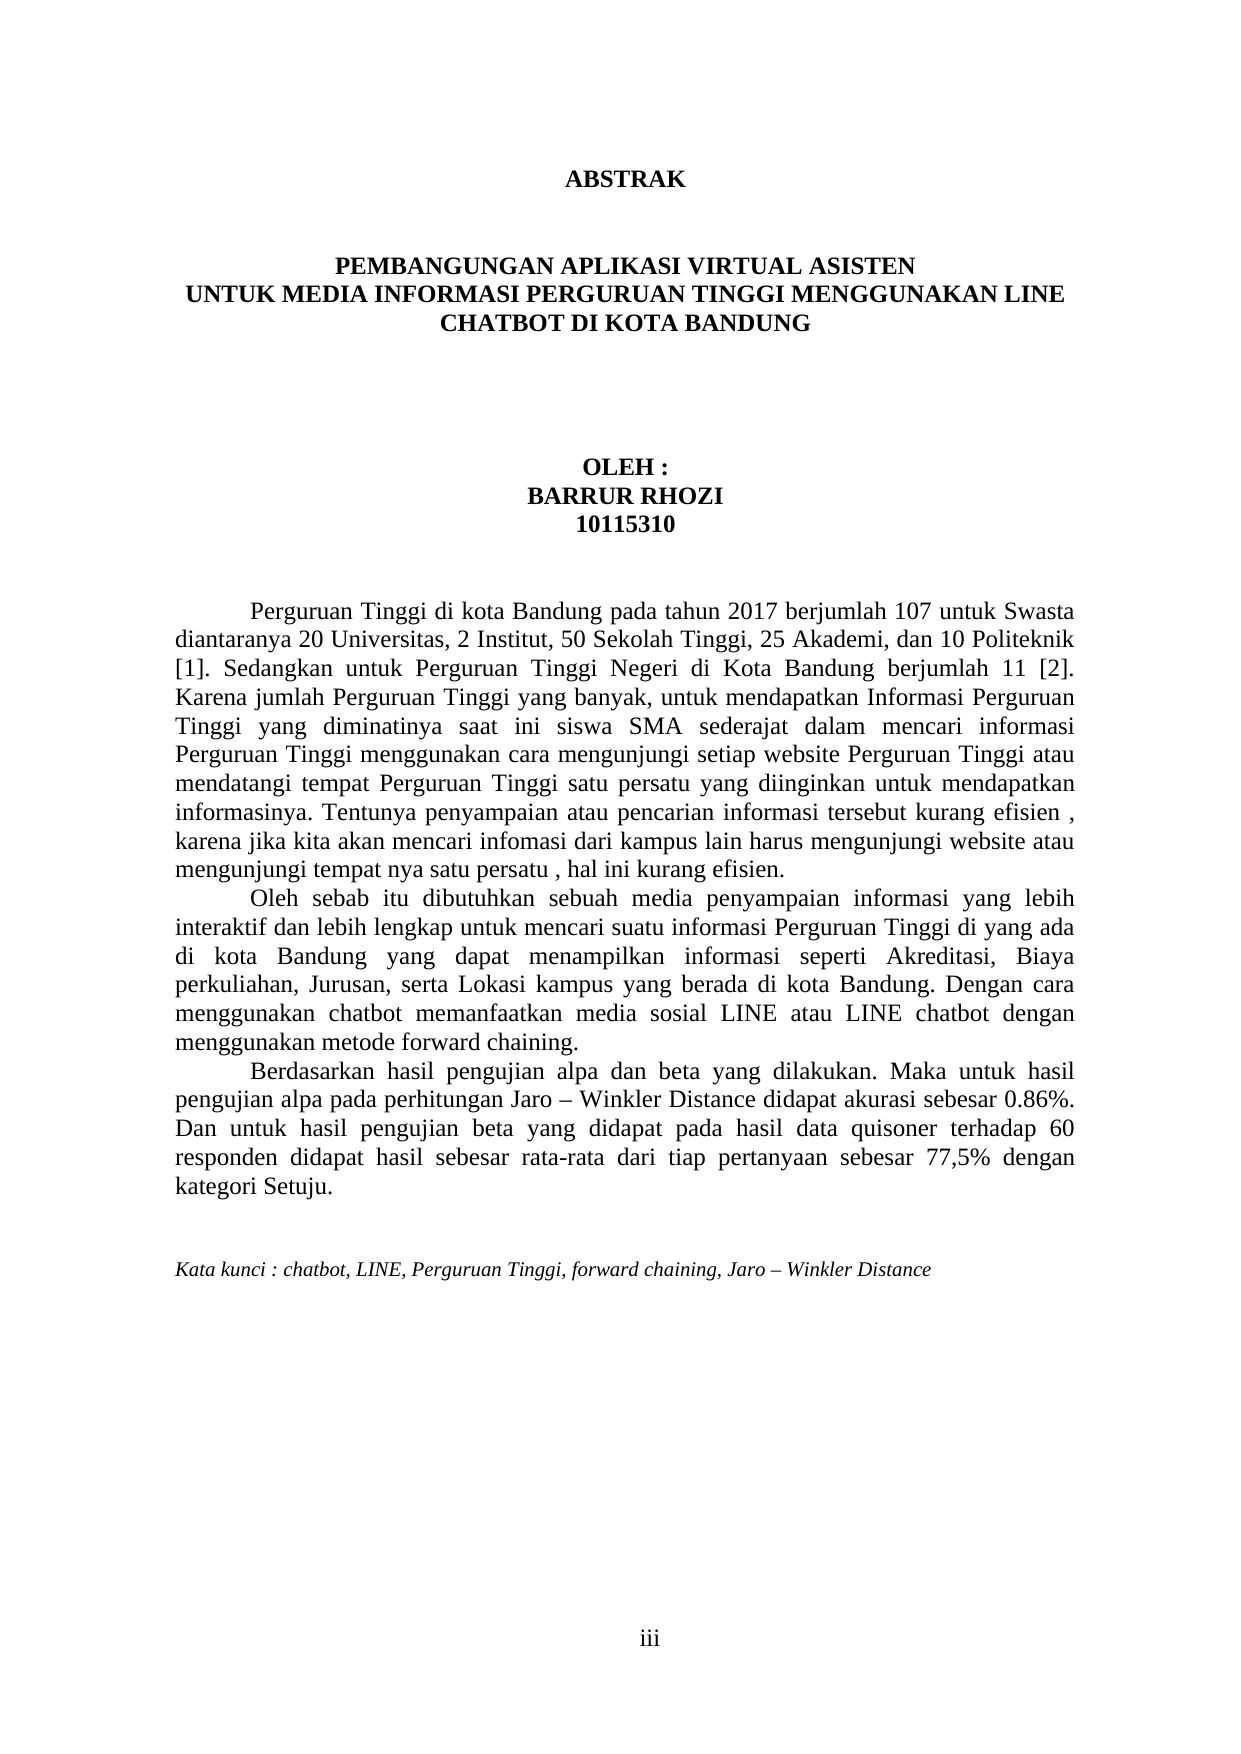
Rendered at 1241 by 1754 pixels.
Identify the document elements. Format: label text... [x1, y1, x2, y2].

text PEMBANGUNGAN APLIKASI VIRTUAL ASISTEN [175, 251, 1076, 279]
text Perguruan Tinggi di kota Bandung pada tahun 2017 berjumlah 107 untuk Swasta diantaranya 20 Universitas, 2 Institut, 50 Sekolah Tinggi, 25 Akademi, dan 10 Politeknik [1]. Sedangkan untuk Perguruan Tinggi Negeri di Kota Bandung berjumlah 11 [2]. Karena jumlah Perguruan Tinggi yang banyak, untuk mendapatkan Informasi Perguruan Tinggi yang diminatinya saat ini siswa SMA sederajat dalam mencari informasi Perguruan Tinggi menggunakan cara mengunjungi setiap website Perguruan Tinggi atau mendatangi tempat Perguruan Tinggi satu persatu yang diinginkan untuk mendapatkan informasinya. Tentunya penyampaian atau pencarian informasi tersebut kurang efisien , karena jika kita akan mencari infomasi dari kampus lain harus mengunjungi website atau mengunjungi tempat nya satu persatu , hal ini kurang efisien. [175, 596, 1076, 883]
subtitle ABSTRAK [175, 164, 1076, 193]
text UNTUK MEDIA INFORMASI PERGURUAN TINGGI MENGGUNAKAN LINE CHATBOT DI KOTA BANDUNG [175, 279, 1076, 337]
text 10115310 [175, 509, 1076, 538]
text Berdasarkan hasil pengujian alpa dan beta yang dilakukan. Maka untuk hasil pengujian alpa pada perhitungan Jaro – Winkler Distance didapat akurasi sebesar 0.86%. Dan untuk hasil pengujian beta yang didapat pada hasil data quisoner terhadap 60 responden didapat hasil sebesar rata-rata dari tiap pertanyaan sebesar 77,5% dengan kategori Setuju. [175, 1056, 1076, 1199]
text BARRUR RHOZI [175, 481, 1076, 509]
text Kata kunci : chatbot, LINE, Perguruan Tinggi, forward chaining, Jaro – Winkler Distance [175, 1257, 1076, 1281]
text OLEH : [175, 452, 1076, 481]
text Oleh sebab itu dibutuhkan sebuah media penyampaian informasi yang lebih interaktif dan lebih lengkap untuk mencari suatu informasi Perguruan Tinggi di yang ada di kota Bandung yang dapat menampilkan informasi seperti Akreditasi, Biaya perkuliahan, Jurusan, serta Lokasi kampus yang berada di kota Bandung. Dengan cara menggunakan chatbot memanfaatkan media sosial LINE atau LINE chatbot dengan menggunakan metode forward chaining. [175, 883, 1076, 1056]
